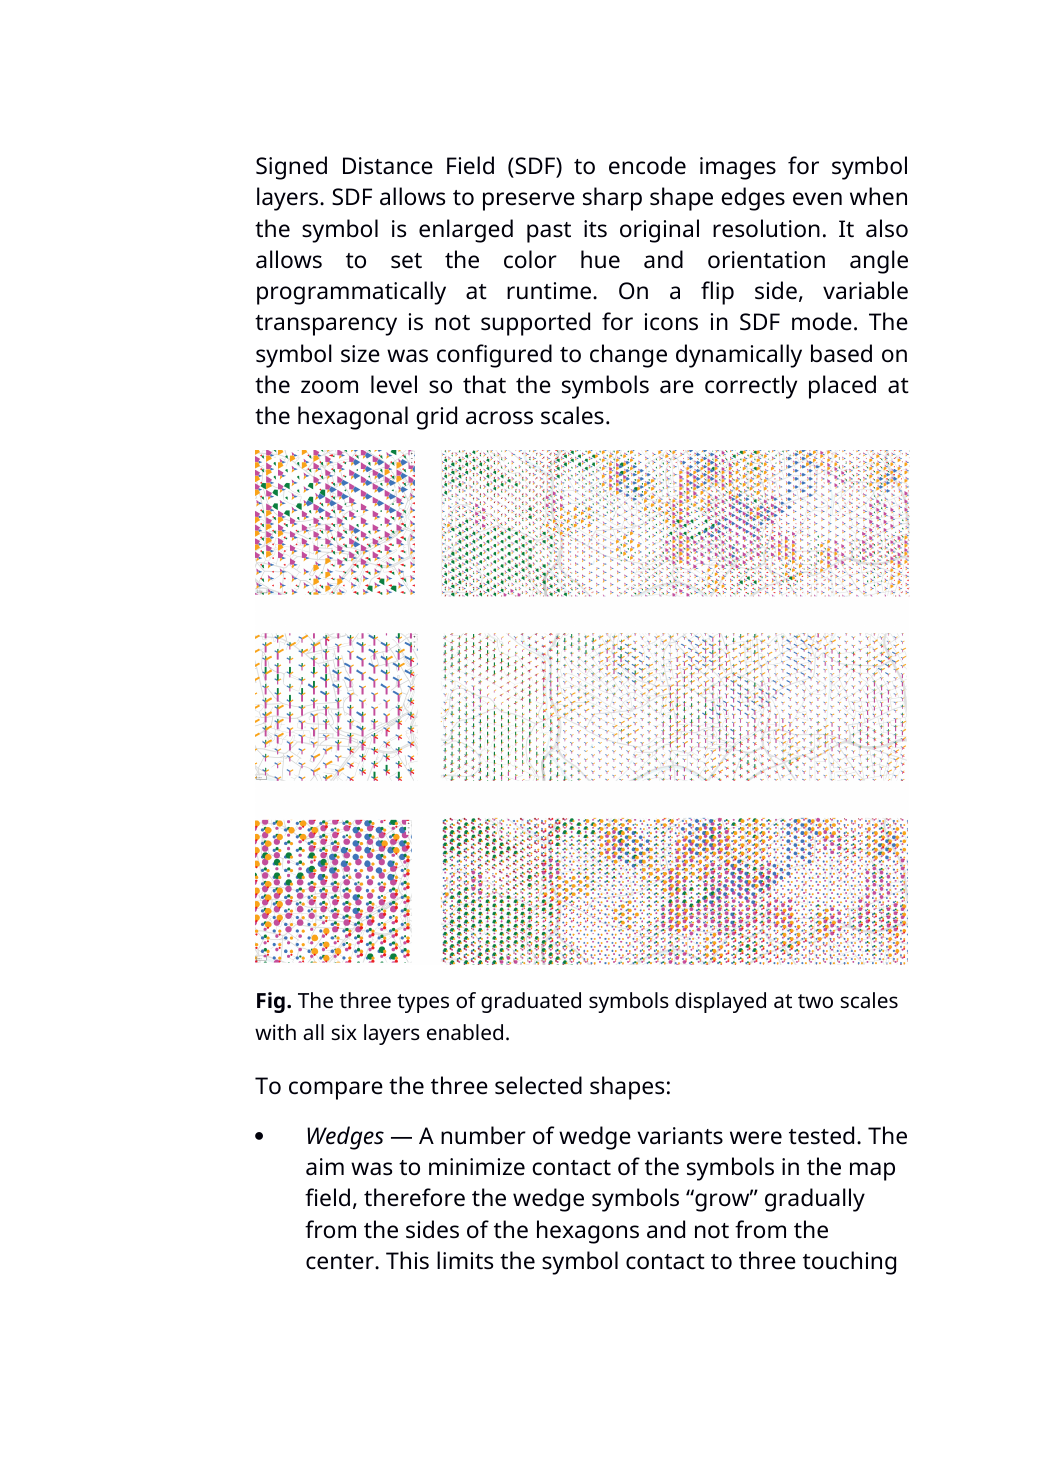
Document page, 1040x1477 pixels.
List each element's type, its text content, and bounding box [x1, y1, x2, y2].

text To compare the three selected shapes: [255, 1070, 910, 1101]
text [255, 150, 910, 431]
picture [255, 450, 910, 965]
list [255, 1120, 910, 1276]
text Fig. The three types of graduated symbols displayed at two scales with all six layers enabled. [255, 986, 910, 1047]
